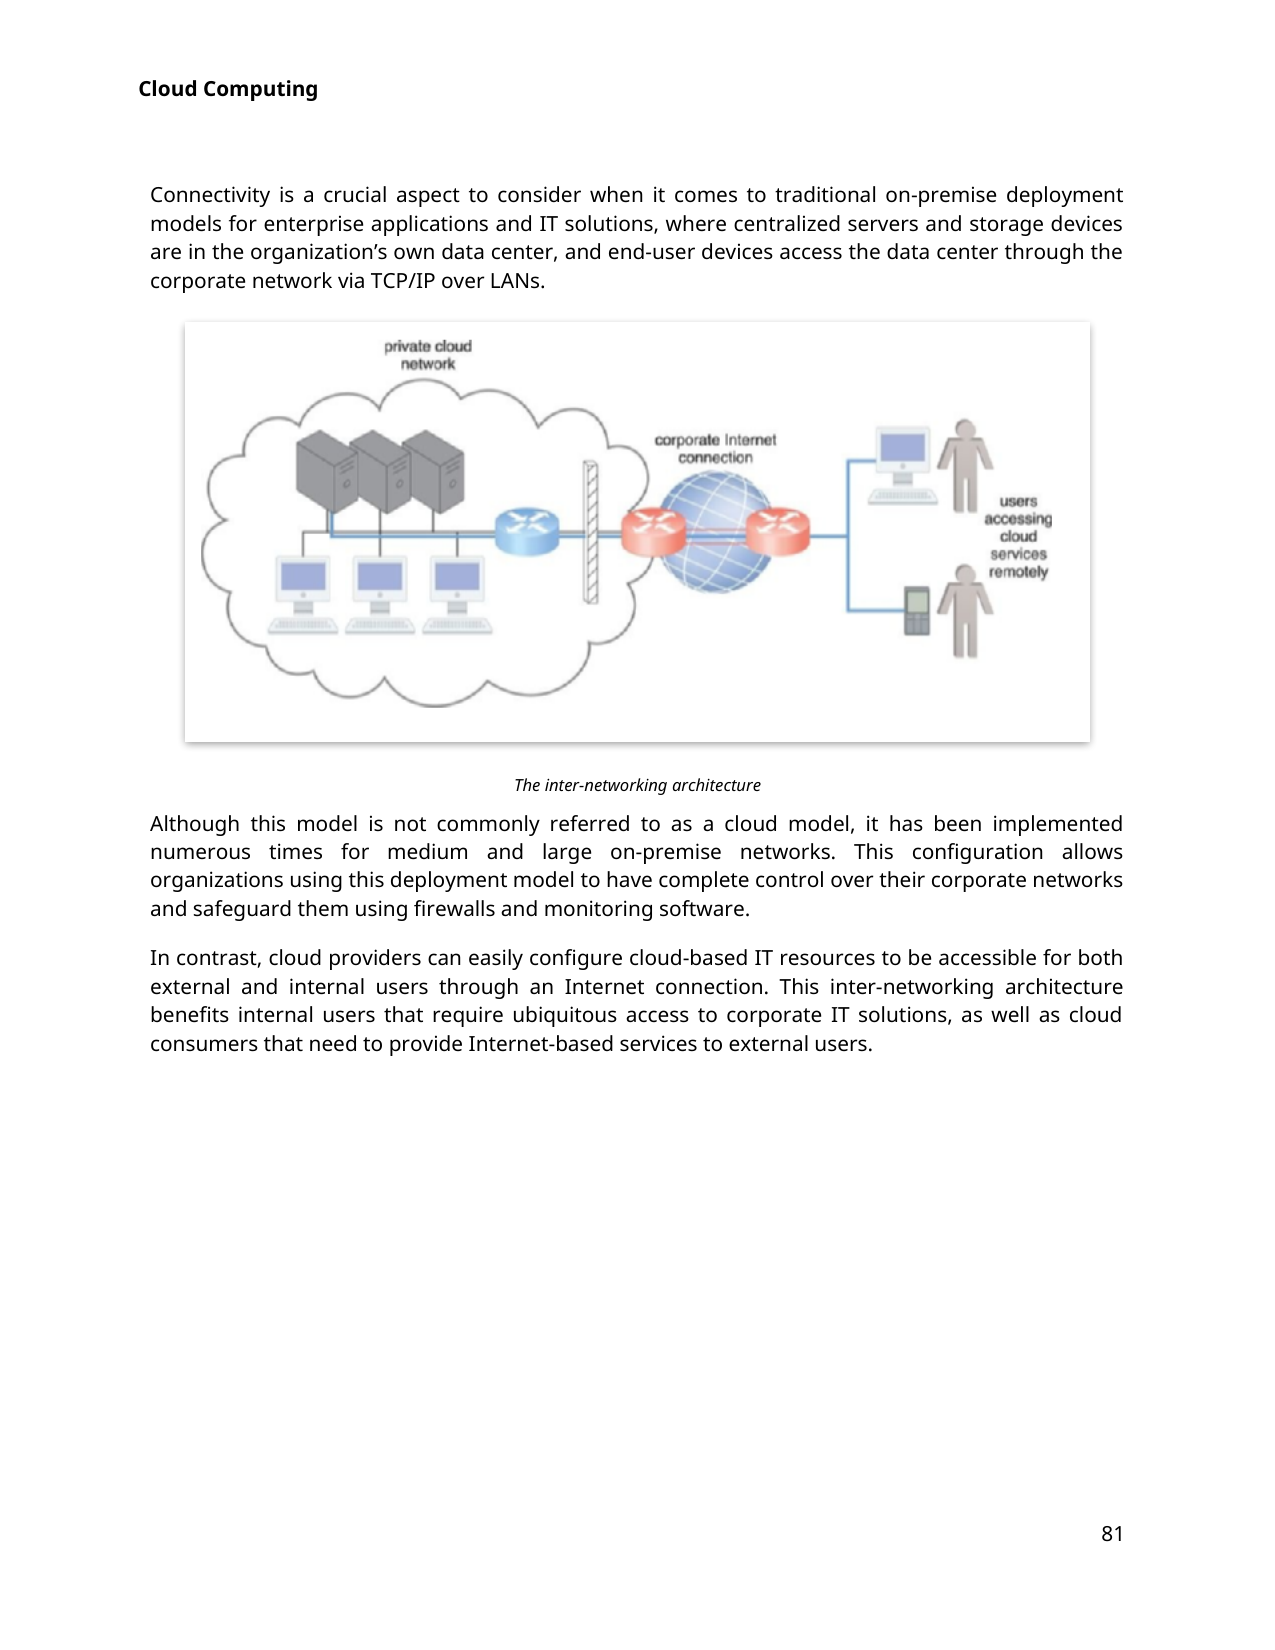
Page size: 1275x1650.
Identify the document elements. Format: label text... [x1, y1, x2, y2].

text Although this model is not commonly referred to as a cloud model, it has been implemented numerous times for medium and large on-premise networks. This configuration allows organizations using this deployment model to have complete control over their corporate networks and safeguard them using firewalls and monitoring software. [150, 809, 1125, 922]
text The inter-networking architecture [150, 773, 1125, 796]
picture [200, 337, 1075, 727]
text In contrast, cloud providers can easily configure cloud-based IT resources to be accessible for both external and internal users through an Internet connection. This inter-networking architecture benefits internal users that require ubiquitous access to corporate IT solutions, as well as cloud consumers that need to provide Internet-based services to external users. [150, 943, 1125, 1057]
text Connectivity is a crucial aspect to consider when it comes to traditional on-premise deployment models for enterprise applications and IT solutions, where centralized servers and storage devices are in the organization’s own data center, and end-user devices access the data center through the corporate network via TCP/IP over LANs. [150, 181, 1125, 294]
